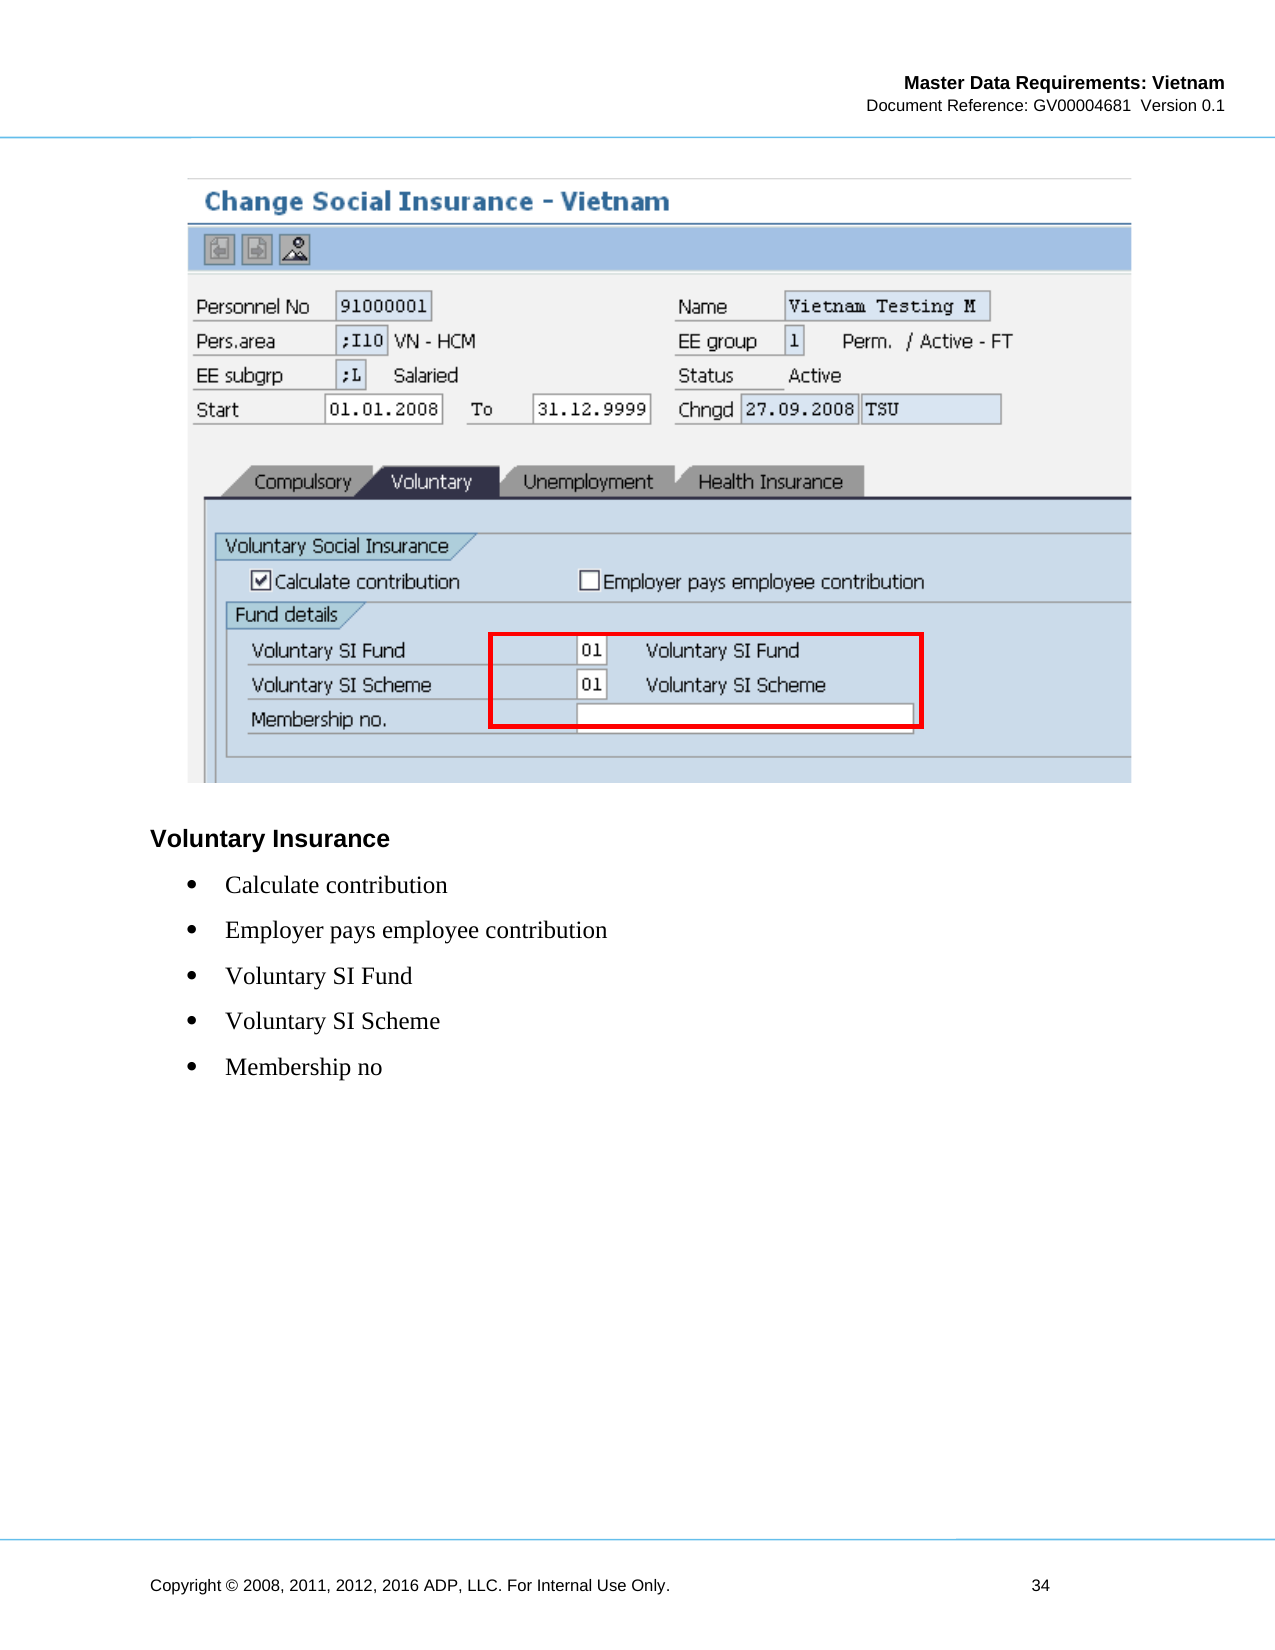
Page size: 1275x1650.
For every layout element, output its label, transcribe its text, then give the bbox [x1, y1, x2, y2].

list Membership no [187, 1052, 1125, 1081]
list Voluntary SI Fund [187, 961, 1125, 989]
subtitle Voluntary Insurance [150, 824, 1125, 853]
picture [187, 178, 1132, 783]
list Voluntary SI Scheme [187, 1006, 1125, 1035]
list Employer pays employee contribution [187, 915, 1125, 944]
list Calculate contribution [187, 870, 1125, 898]
